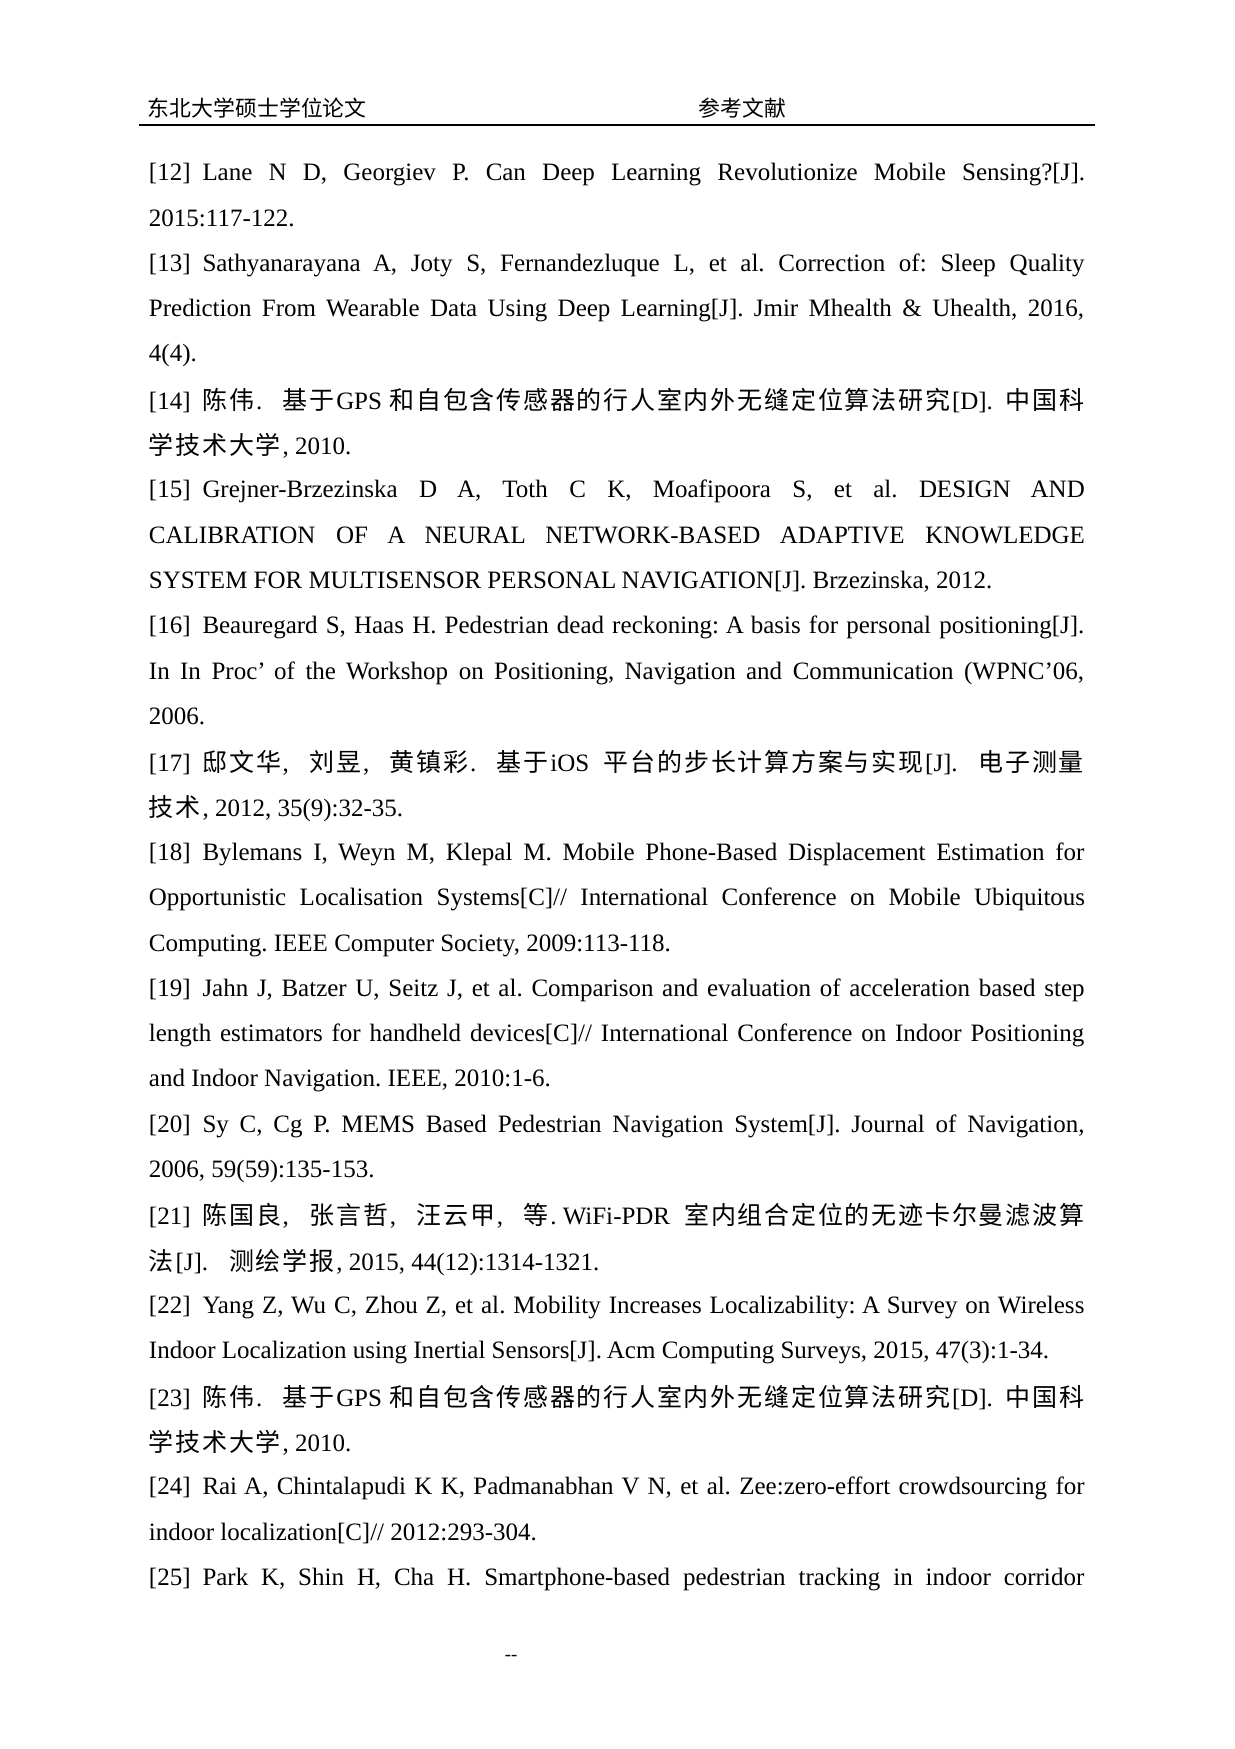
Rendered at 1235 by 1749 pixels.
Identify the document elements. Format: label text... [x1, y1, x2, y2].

list Lane N D, Georgiev P. Can Deep Learning Revolutionize Mobile Sensing?[J]. 2015:117-122. [149, 149, 1086, 240]
list 陈伟. 基于GPS和自包含传感器的行人室内外无缝定位算法研究[D]. 中国科学技术大学, 2010. [149, 1372, 1086, 1463]
list 邸文华, 刘昱, 黄镇彩. 基于iOS平台的步长计算方案与实现[J]. 电子测量技术, 2012, 35(9):32-35. [149, 738, 1086, 829]
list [149, 1554, 1086, 1599]
list Rai A, Chintalapudi K K, Padmanabhan V N, et al. Zee:zero-effort crowdsourcing for indoor localization[C]// 2012:293-304. [149, 1463, 1086, 1554]
list Beauregard S, Haas H. Pedestrian dead reckoning: A basis for personal positioning[J]. In In Proc’ of the Workshop on Positioning, Navigation and Communication (WPNC’06, 2006. [149, 602, 1086, 738]
list 陈伟. 基于GPS和自包含传感器的行人室内外无缝定位算法研究[D]. 中国科学技术大学, 2010. [149, 376, 1086, 466]
list Sy C, Cg P. MEMS Based Pedestrian Navigation System[J]. Journal of Navigation, 2006, 59(59):135-153. [149, 1101, 1086, 1191]
list Sathyanarayana A, Joty S, Fernandezluque L, et al. Correction of: Sleep Quality Prediction From Wearable Data Using Deep Learning[J]. Jmir Mhealth & Uhealth, 2016, 4(4). [149, 240, 1086, 376]
list Bylemans I, Weyn M, Klepal M. Mobile Phone-Based Displacement Estimation for Opportunistic Localisation Systems[C]// International Conference on Mobile Ubiquitous Computing. IEEE Computer Society, 2009:113-118. [149, 829, 1086, 965]
list 陈国良, 张言哲, 汪云甲,等. WiFi-PDR室内组合定位的无迹卡尔曼滤波算法[J]. 测绘学报, 2015, 44(12):1314-1321. [149, 1191, 1086, 1282]
list Yang Z, Wu C, Zhou Z, et al. Mobility Increases Localizability: A Survey on Wireless Indoor Localization using Inertial Sensors[J]. Acm Computing Surveys, 2015, 47(3):1-34. [149, 1282, 1086, 1372]
list Jahn J, Batzer U, Seitz J, et al. Comparison and evaluation of acceleration based step length estimators for handheld devices[C]// International Conference on Indoor Positioning and Indoor Navigation. IEEE, 2010:1-6. [149, 965, 1086, 1101]
list Grejner-Brzezinska D A, Toth C K, Moafipoora S, et al. DESIGN AND CALIBRATION OF A NEURAL NETWORK-BASED ADAPTIVE KNOWLEDGE SYSTEM FOR MULTISENSOR PERSONAL NAVIGATION[J]. Brzezinska, 2012. [149, 466, 1086, 602]
